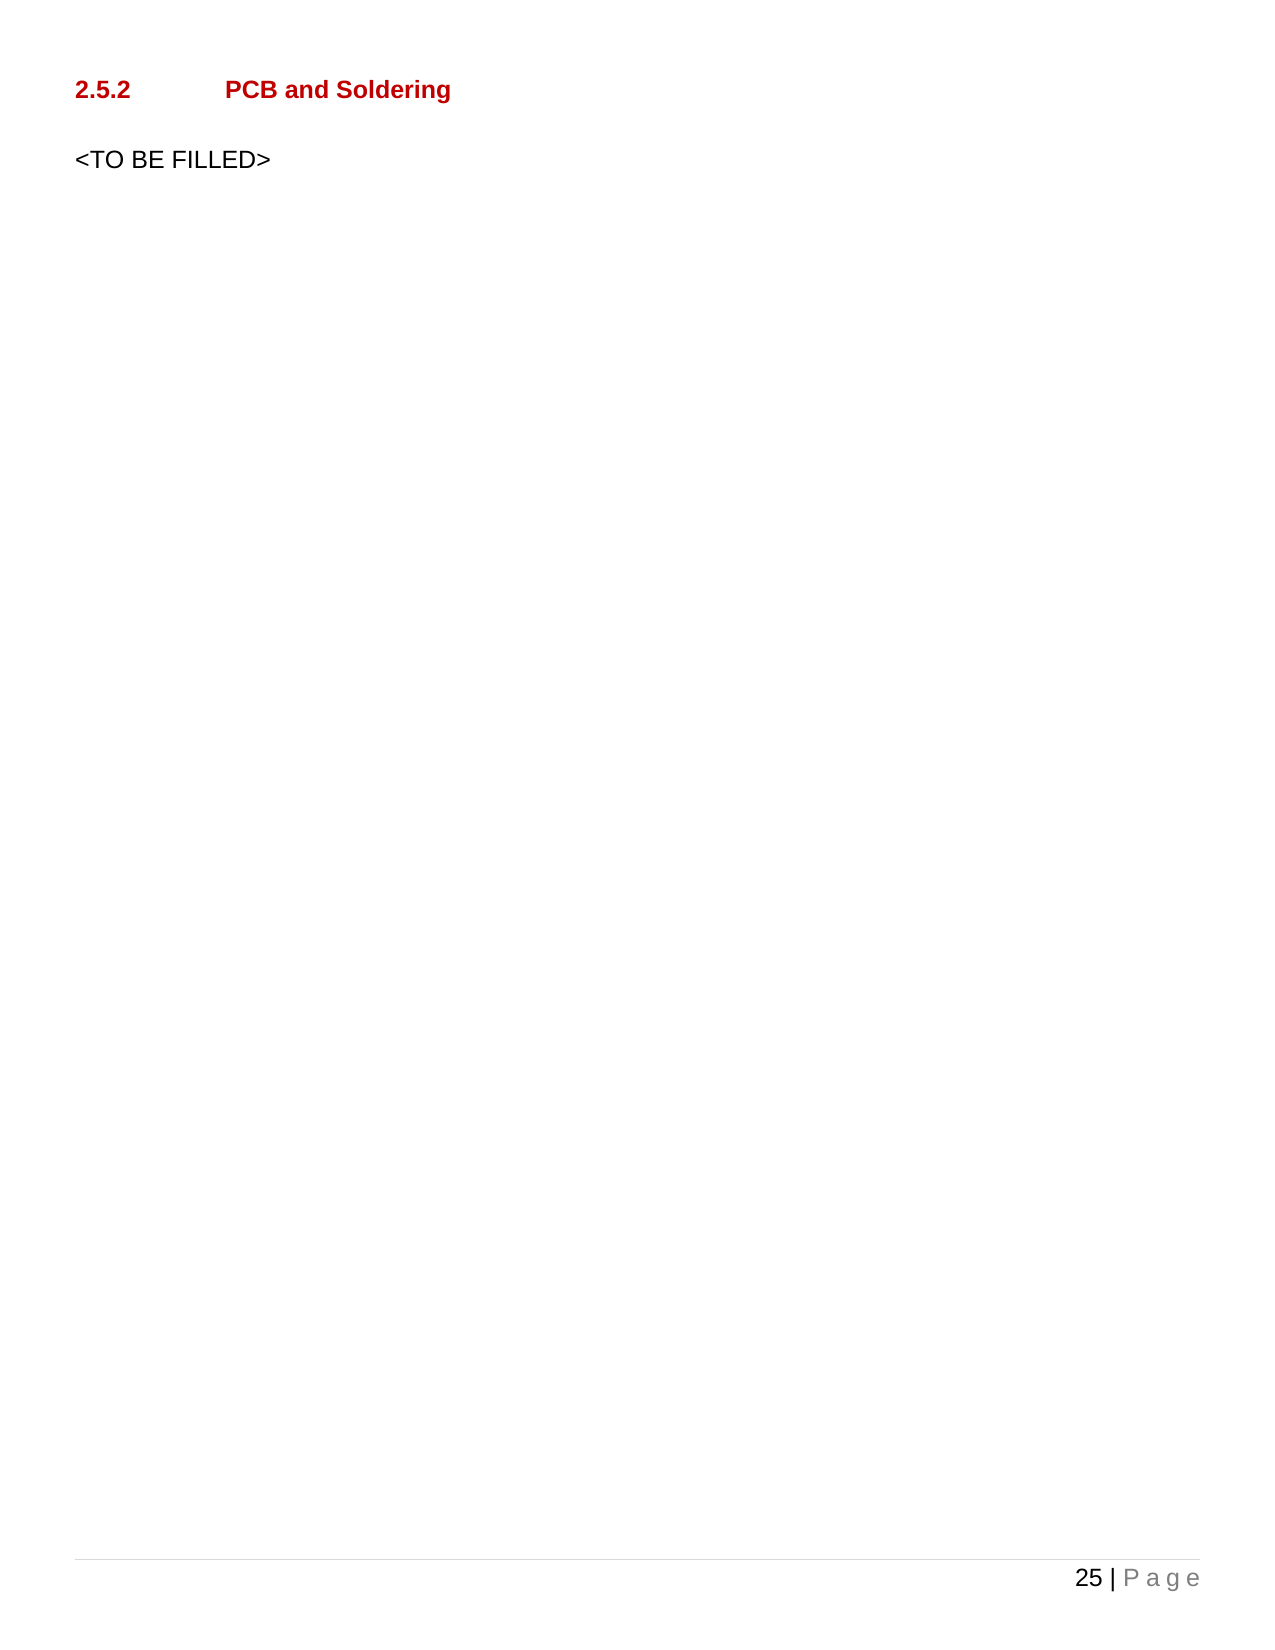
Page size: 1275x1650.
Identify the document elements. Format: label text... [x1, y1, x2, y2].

subtitle 2.5.2 PCB and Soldering [75, 75, 1200, 104]
text <TO BE FILLED> [75, 145, 1200, 174]
